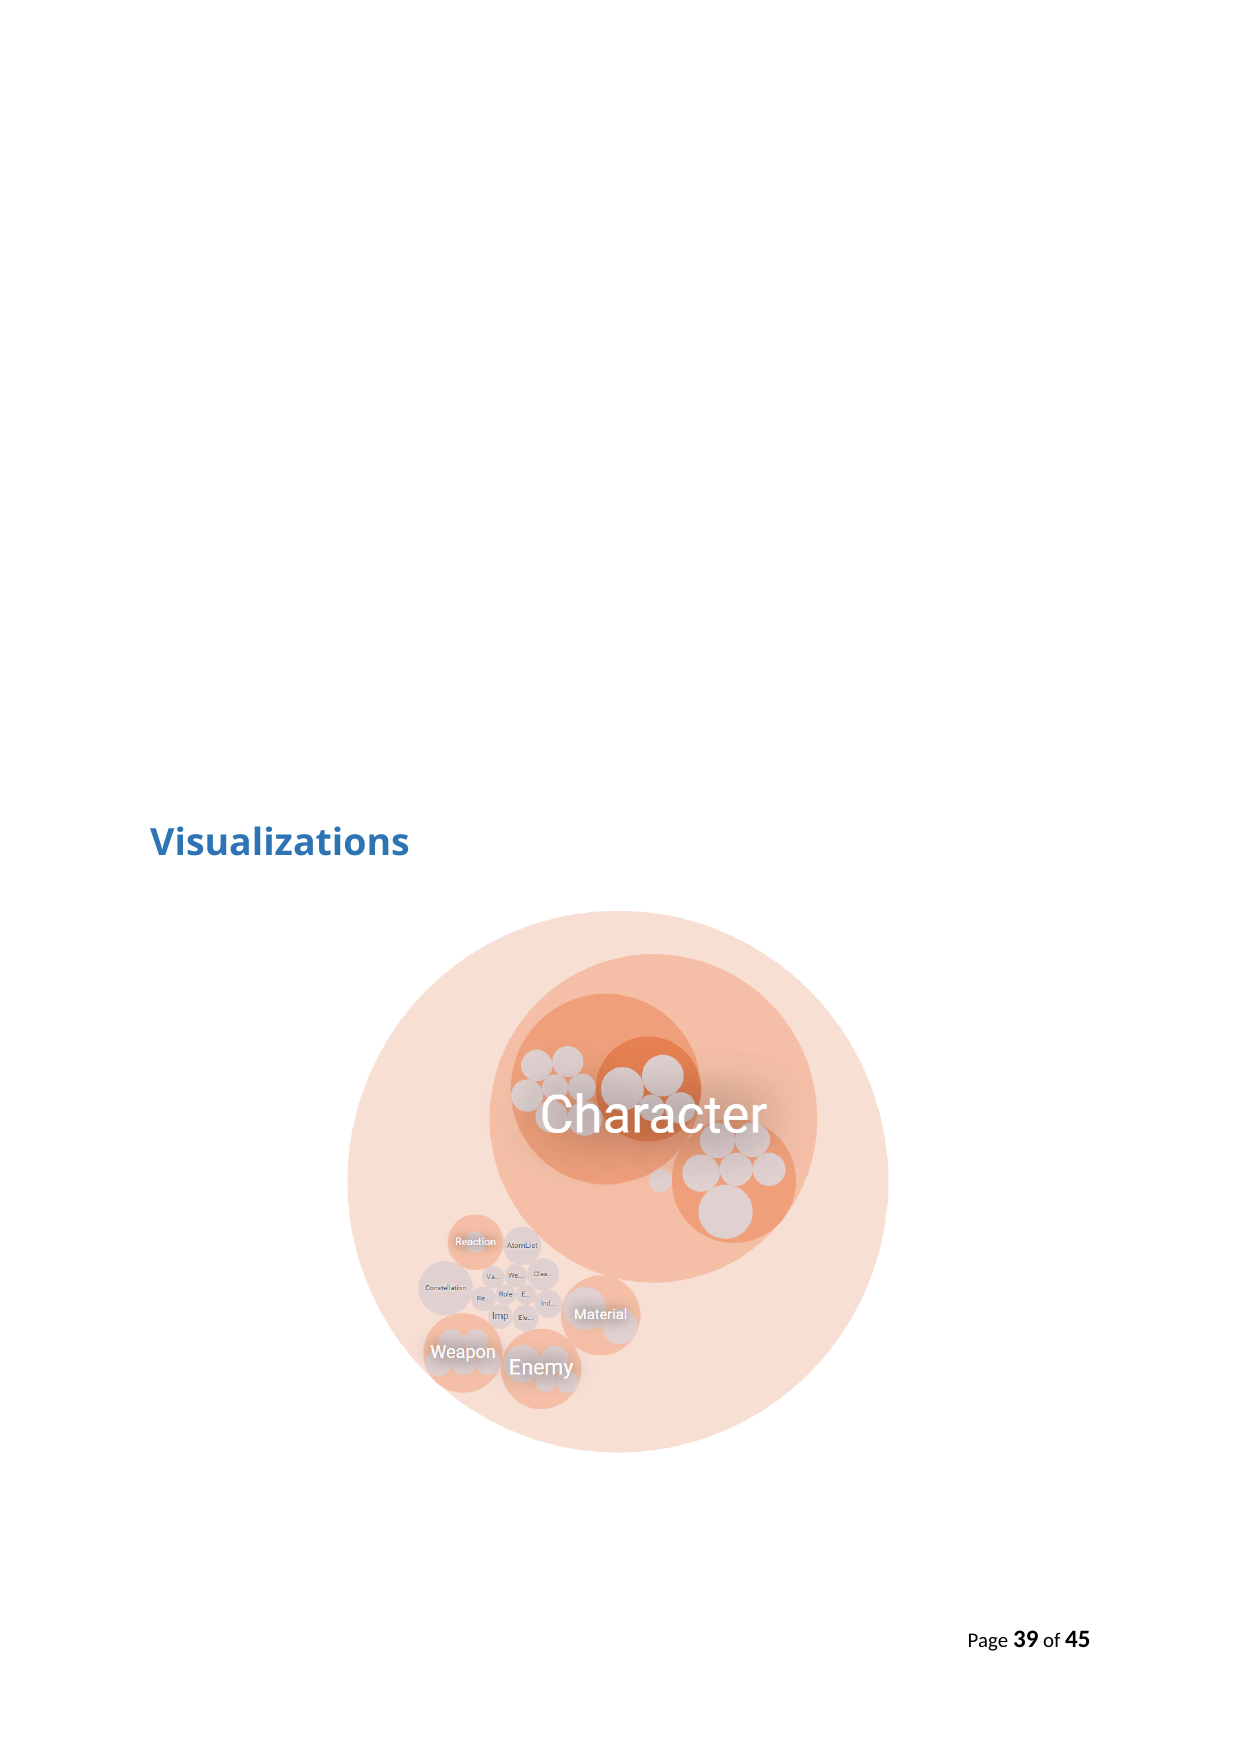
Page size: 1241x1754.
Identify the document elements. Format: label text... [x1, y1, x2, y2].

picture [274, 891, 966, 1464]
subtitle Visualizations [150, 815, 1090, 866]
